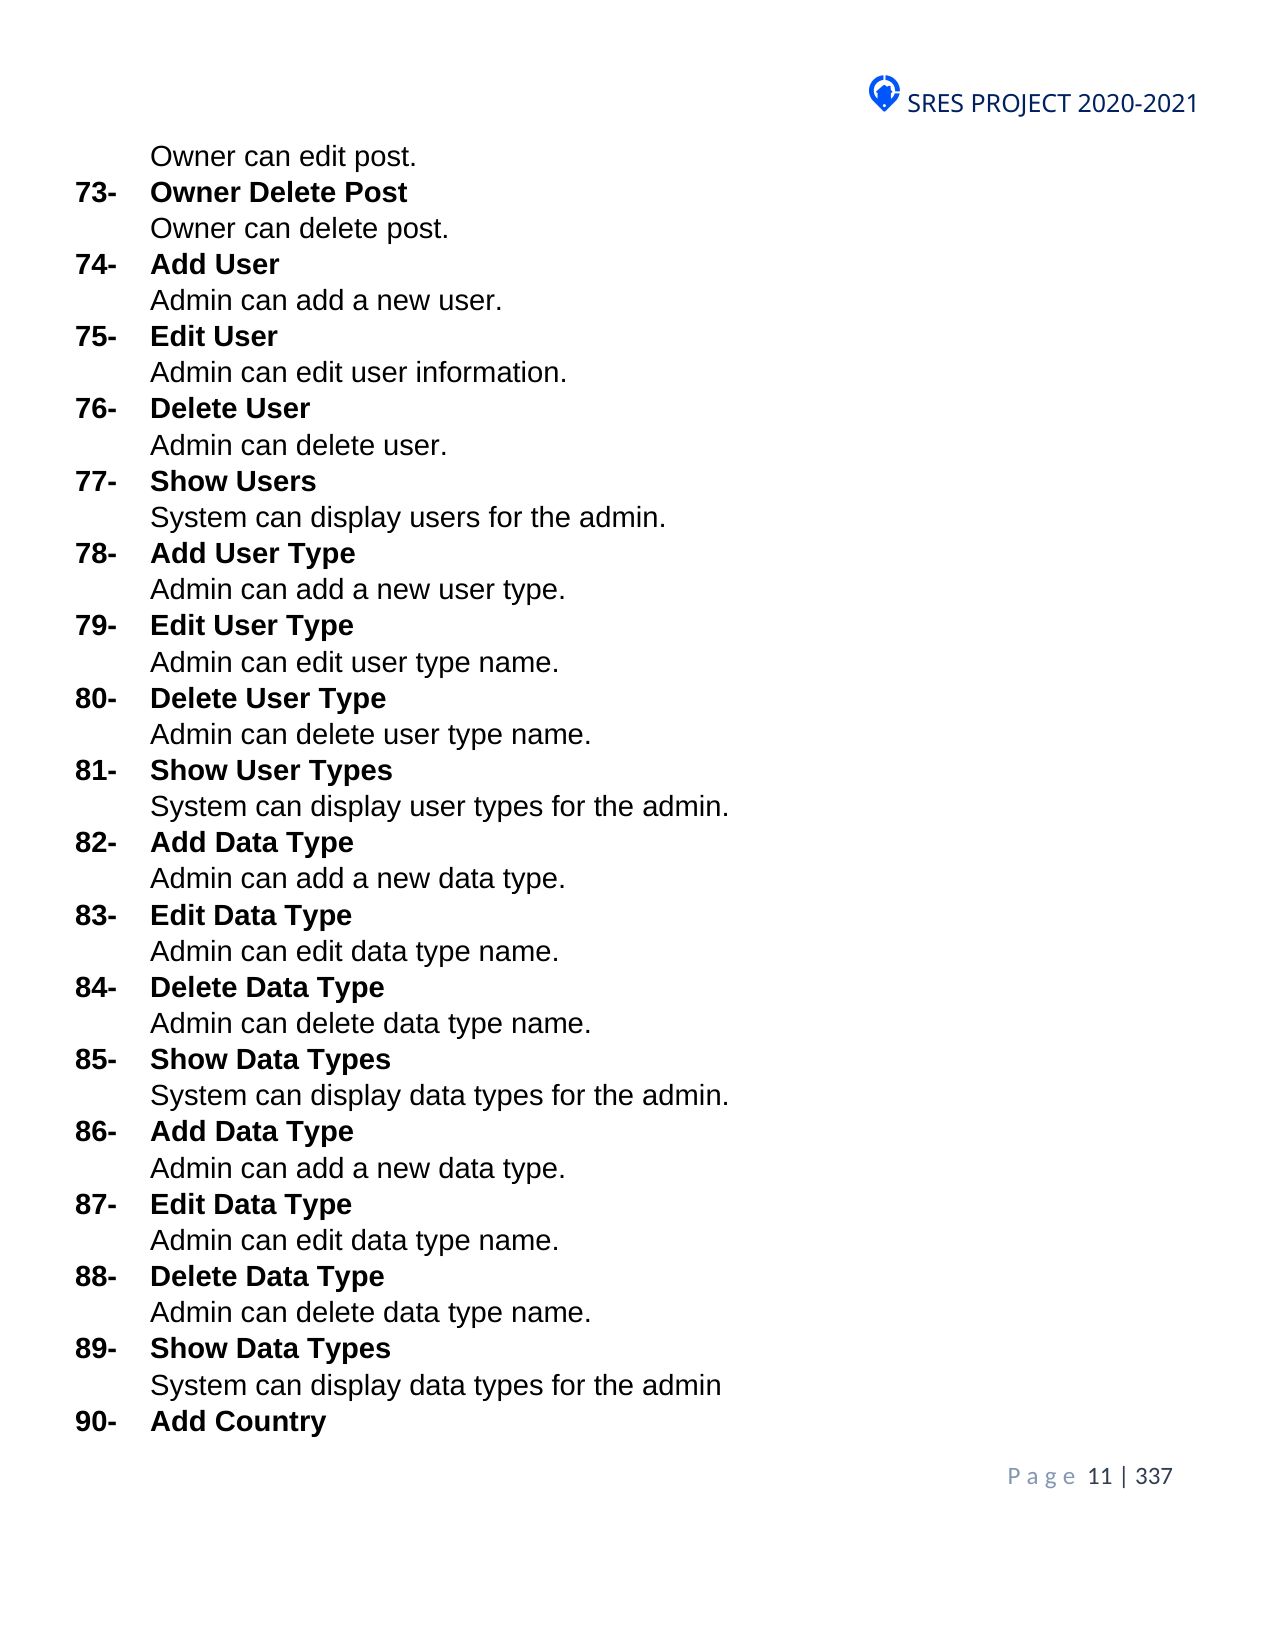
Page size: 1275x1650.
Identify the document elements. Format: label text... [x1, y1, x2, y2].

list Admin can add a new data type. [150, 1151, 1200, 1184]
list System can display data types for the admin [150, 1367, 1200, 1401]
list System can display data types for the admin. [150, 1078, 1200, 1112]
list System can display users for the admin. [150, 500, 1200, 533]
list Admin can delete data type name. [150, 1006, 1200, 1039]
list Admin can edit data type name. [150, 934, 1200, 967]
list Add Data Type [75, 825, 1200, 859]
list Admin can add a new user type. [150, 572, 1200, 606]
list Admin can edit user information. [150, 355, 1200, 389]
list Add Country [75, 1404, 1200, 1437]
list Admin can edit user type name. [150, 644, 1200, 678]
list Show User Types [75, 753, 1200, 787]
list Owner can edit post. [150, 138, 1200, 172]
list Edit Data Type [75, 1187, 1200, 1220]
list Add User Type [75, 536, 1200, 570]
list Edit Data Type [75, 898, 1200, 931]
list System can display user types for the admin. [150, 789, 1200, 823]
list Add Data Type [75, 1114, 1200, 1148]
list Admin can delete data type name. [150, 1295, 1200, 1329]
list Add User [75, 247, 1200, 281]
list Delete Data Type [75, 1259, 1200, 1293]
list Delete User [75, 392, 1200, 425]
list Delete User Type [75, 681, 1200, 714]
list Admin can delete user. [150, 428, 1200, 461]
list Admin can delete user type name. [150, 717, 1200, 750]
list Edit User Type [75, 608, 1200, 642]
list Show Data Types [75, 1331, 1200, 1365]
list Show Data Types [75, 1042, 1200, 1076]
list Delete Data Type [75, 970, 1200, 1003]
list Admin can add a new user. [150, 283, 1200, 317]
list Edit User [75, 319, 1200, 353]
list Show Users [75, 464, 1200, 497]
list Admin can add a new data type. [150, 861, 1200, 895]
list Owner can delete post. [150, 211, 1200, 244]
picture [868, 75, 901, 113]
list Owner Delete Post [75, 175, 1200, 208]
list Admin can edit data type name. [150, 1223, 1200, 1256]
